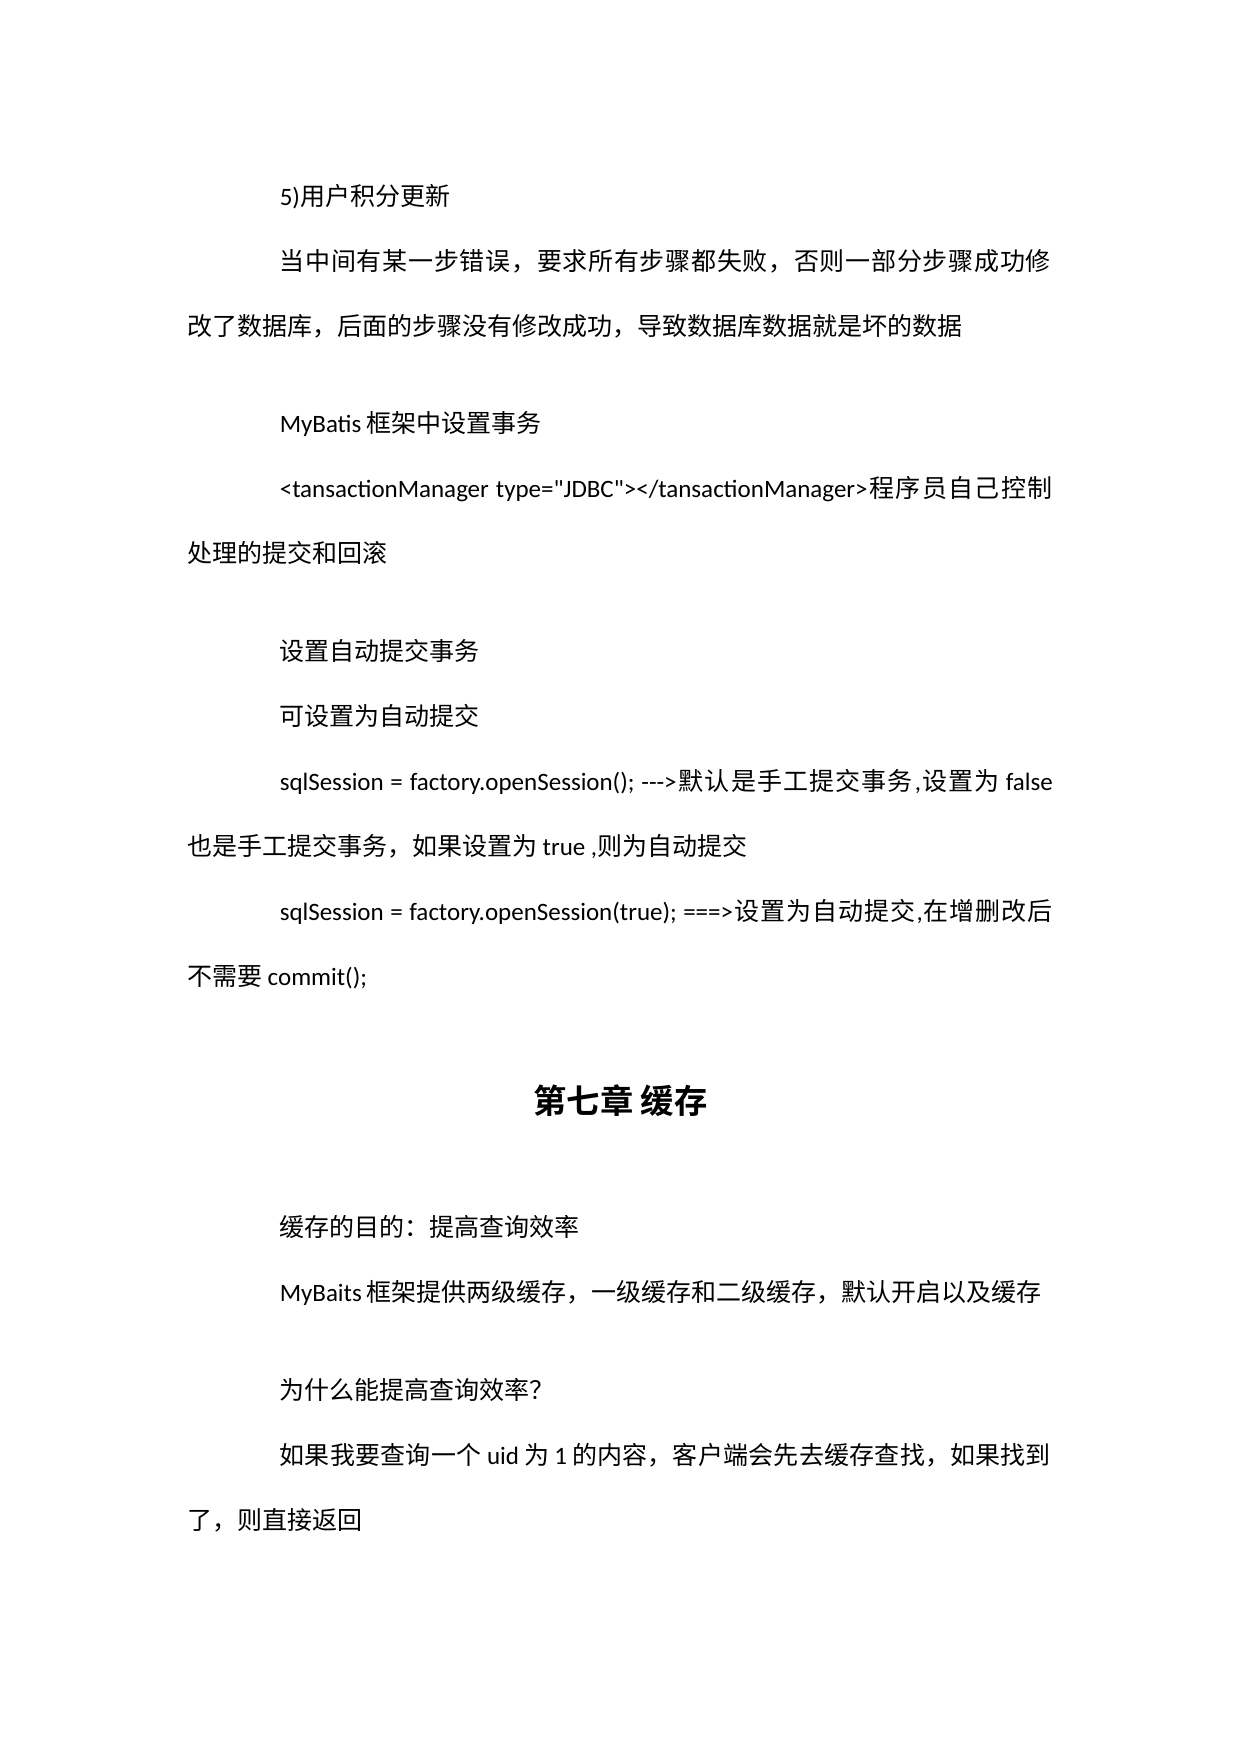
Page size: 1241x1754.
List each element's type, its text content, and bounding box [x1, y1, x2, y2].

text 可设置为自动提交 [187, 682, 1053, 747]
text 为什么能提高查询效率？ [187, 1356, 1053, 1421]
text 当中间有某一步错误，要求所有步骤都失败，否则一部分步骤成功修改了数据库，后面的步骤没有修改成功，导致数据库数据就是坏的数据 [187, 227, 1053, 357]
text MyBatis框架中设置事务 [187, 389, 1053, 454]
text 如果我要查询一个uid为1的内容，客户端会先去缓存查找，如果找到了，则直接返回 [187, 1421, 1053, 1551]
text MyBaits框架提供两级缓存，一级缓存和二级缓存，默认开启以及缓存 [187, 1258, 1053, 1323]
text 缓存的目的：提高查询效率 [187, 1193, 1053, 1258]
text sqlSession = factory.openSession(); --->默认是手工提交事务,设置为false也是手工提交事务，如果设置为true ,则为自动提交 [187, 747, 1053, 877]
text 设置自动提交事务 [187, 617, 1053, 682]
text <tansactionManager type="JDBC"></tansactionManager>程序员自己控制处理的提交和回滚 [187, 454, 1053, 584]
text 5)用户积分更新 [187, 162, 1053, 227]
text sqlSession = factory.openSession(true); ===>设置为自动提交,在增删改后不需要commit(); [187, 877, 1053, 1007]
subtitle 第七章 缓存 [187, 1067, 1053, 1132]
